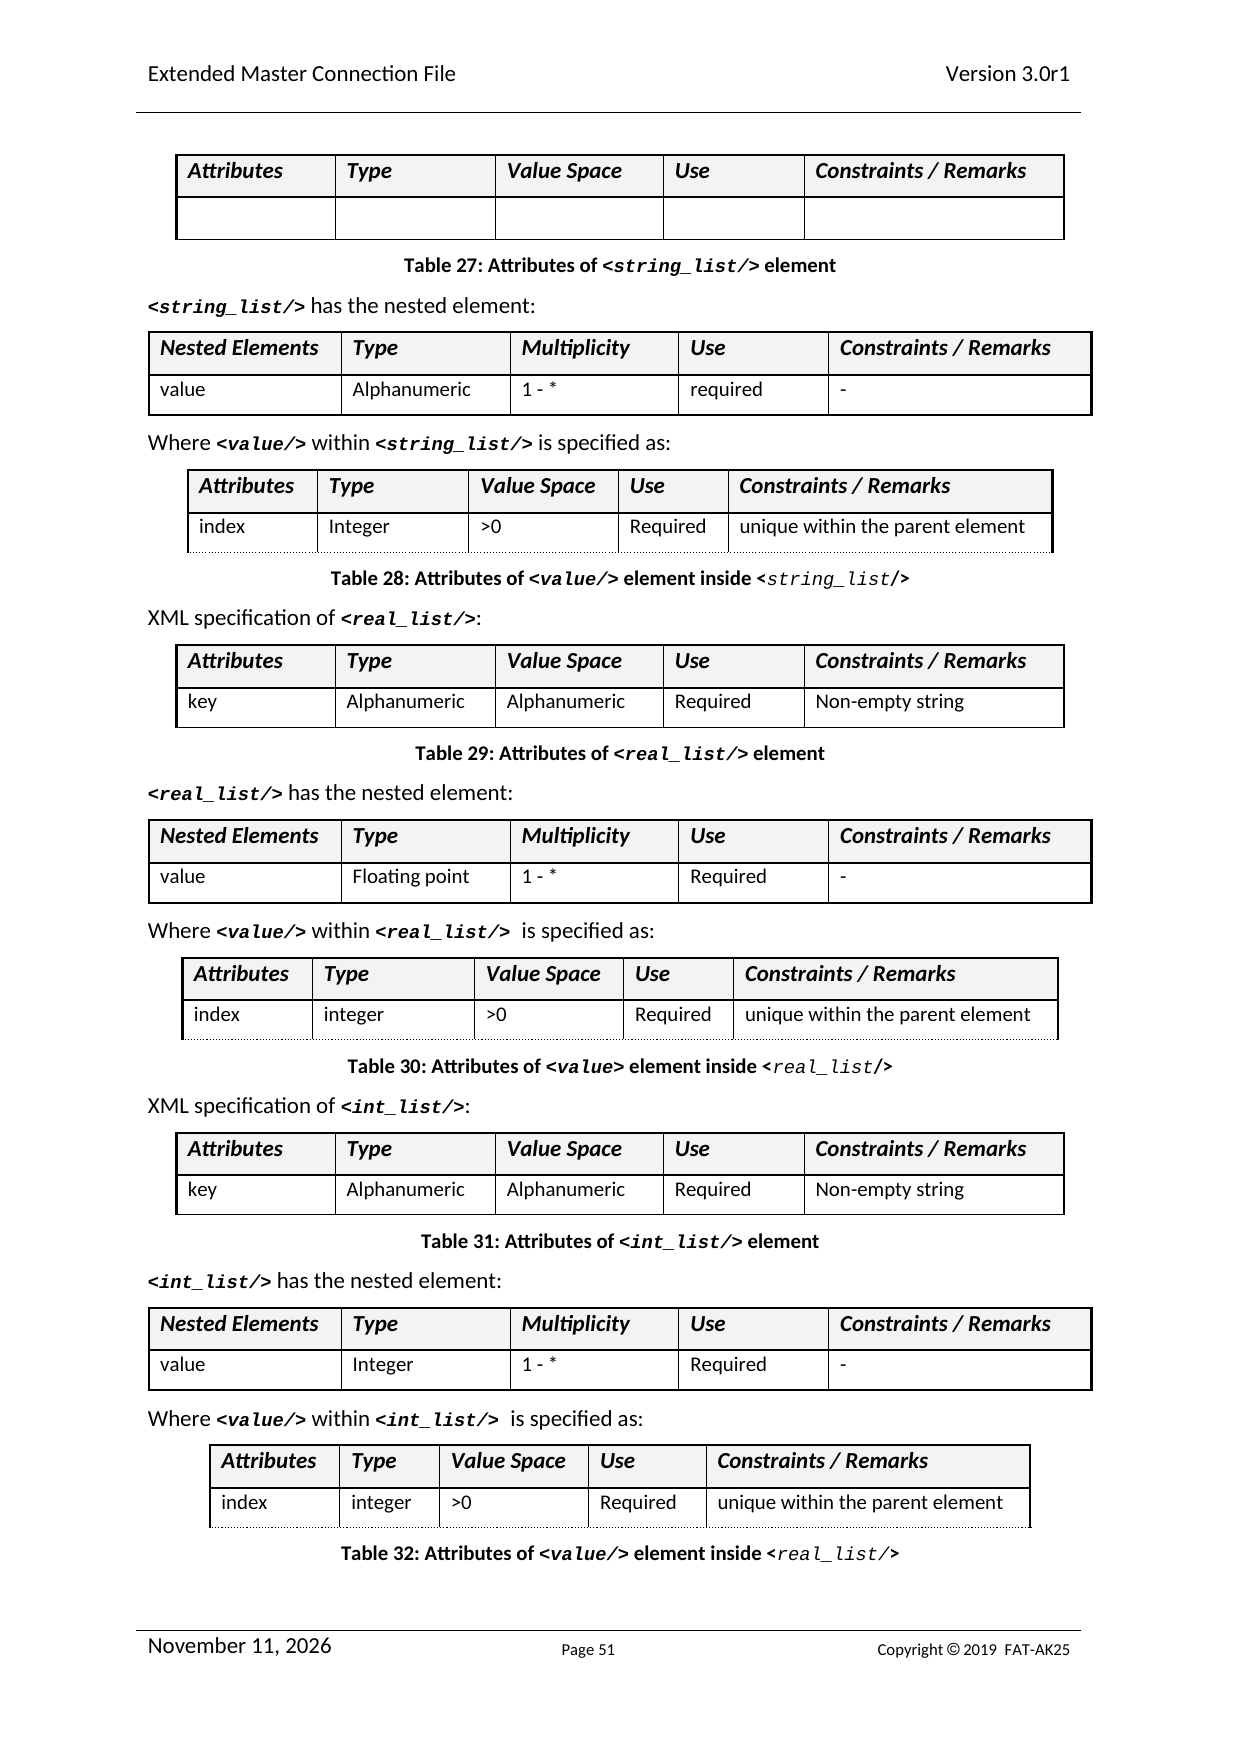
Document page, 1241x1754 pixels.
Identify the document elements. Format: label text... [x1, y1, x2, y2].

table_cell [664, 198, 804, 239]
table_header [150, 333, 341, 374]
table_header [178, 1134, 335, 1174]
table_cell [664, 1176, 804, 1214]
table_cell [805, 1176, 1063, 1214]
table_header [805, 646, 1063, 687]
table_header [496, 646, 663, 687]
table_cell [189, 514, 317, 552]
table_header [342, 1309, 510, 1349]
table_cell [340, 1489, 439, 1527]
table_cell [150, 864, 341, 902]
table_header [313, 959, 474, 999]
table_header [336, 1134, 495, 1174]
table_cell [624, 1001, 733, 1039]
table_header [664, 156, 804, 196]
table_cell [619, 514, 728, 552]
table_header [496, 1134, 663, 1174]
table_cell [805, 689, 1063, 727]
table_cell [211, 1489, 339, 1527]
text XML specification of <int_list/>: [148, 1091, 1092, 1119]
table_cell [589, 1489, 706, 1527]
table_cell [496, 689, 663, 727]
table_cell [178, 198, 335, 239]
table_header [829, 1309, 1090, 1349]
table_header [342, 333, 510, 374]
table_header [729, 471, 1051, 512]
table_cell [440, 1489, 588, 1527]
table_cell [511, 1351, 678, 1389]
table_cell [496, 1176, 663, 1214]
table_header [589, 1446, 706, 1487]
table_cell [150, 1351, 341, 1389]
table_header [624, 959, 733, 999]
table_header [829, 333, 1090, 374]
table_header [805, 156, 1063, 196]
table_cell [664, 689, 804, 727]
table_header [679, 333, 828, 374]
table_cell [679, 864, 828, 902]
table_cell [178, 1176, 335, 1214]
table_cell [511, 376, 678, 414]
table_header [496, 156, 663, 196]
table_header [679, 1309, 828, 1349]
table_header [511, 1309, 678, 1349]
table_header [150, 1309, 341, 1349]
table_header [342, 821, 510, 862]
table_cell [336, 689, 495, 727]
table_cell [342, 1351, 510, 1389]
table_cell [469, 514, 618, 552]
text Where <value/> within <real_list/> is specified as: [148, 916, 1092, 944]
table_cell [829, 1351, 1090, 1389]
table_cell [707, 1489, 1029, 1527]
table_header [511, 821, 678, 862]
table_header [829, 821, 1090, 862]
text <int_list/> has the nested element: [148, 1266, 1092, 1294]
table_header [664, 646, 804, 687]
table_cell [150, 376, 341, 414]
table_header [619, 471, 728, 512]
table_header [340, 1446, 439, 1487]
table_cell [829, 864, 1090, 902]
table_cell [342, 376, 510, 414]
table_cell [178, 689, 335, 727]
text Where <value/> within <int_list/> is specified as: [148, 1404, 1092, 1432]
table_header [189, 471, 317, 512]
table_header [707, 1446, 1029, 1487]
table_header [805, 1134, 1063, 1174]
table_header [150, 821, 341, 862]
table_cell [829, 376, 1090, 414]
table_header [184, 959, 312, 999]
text Where <value/> within <string_list/> is specified as: [148, 428, 1092, 456]
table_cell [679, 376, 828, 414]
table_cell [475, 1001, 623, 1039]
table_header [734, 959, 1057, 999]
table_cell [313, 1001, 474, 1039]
text XML specification of <real_list/>: [148, 603, 1092, 631]
text <real_list/> has the nested element: [148, 778, 1092, 806]
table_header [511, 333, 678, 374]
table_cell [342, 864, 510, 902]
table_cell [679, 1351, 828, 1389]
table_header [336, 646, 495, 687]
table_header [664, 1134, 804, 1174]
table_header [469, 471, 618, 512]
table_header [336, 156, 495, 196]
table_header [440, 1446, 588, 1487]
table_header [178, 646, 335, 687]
text <string_list/> has the nested element: [148, 291, 1092, 319]
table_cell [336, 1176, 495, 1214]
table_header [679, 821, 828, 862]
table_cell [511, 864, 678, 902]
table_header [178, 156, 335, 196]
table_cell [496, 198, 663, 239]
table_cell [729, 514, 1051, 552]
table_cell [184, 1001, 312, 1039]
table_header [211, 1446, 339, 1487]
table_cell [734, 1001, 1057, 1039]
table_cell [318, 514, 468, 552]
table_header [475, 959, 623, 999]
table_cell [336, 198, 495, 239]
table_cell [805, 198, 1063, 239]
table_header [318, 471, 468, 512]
